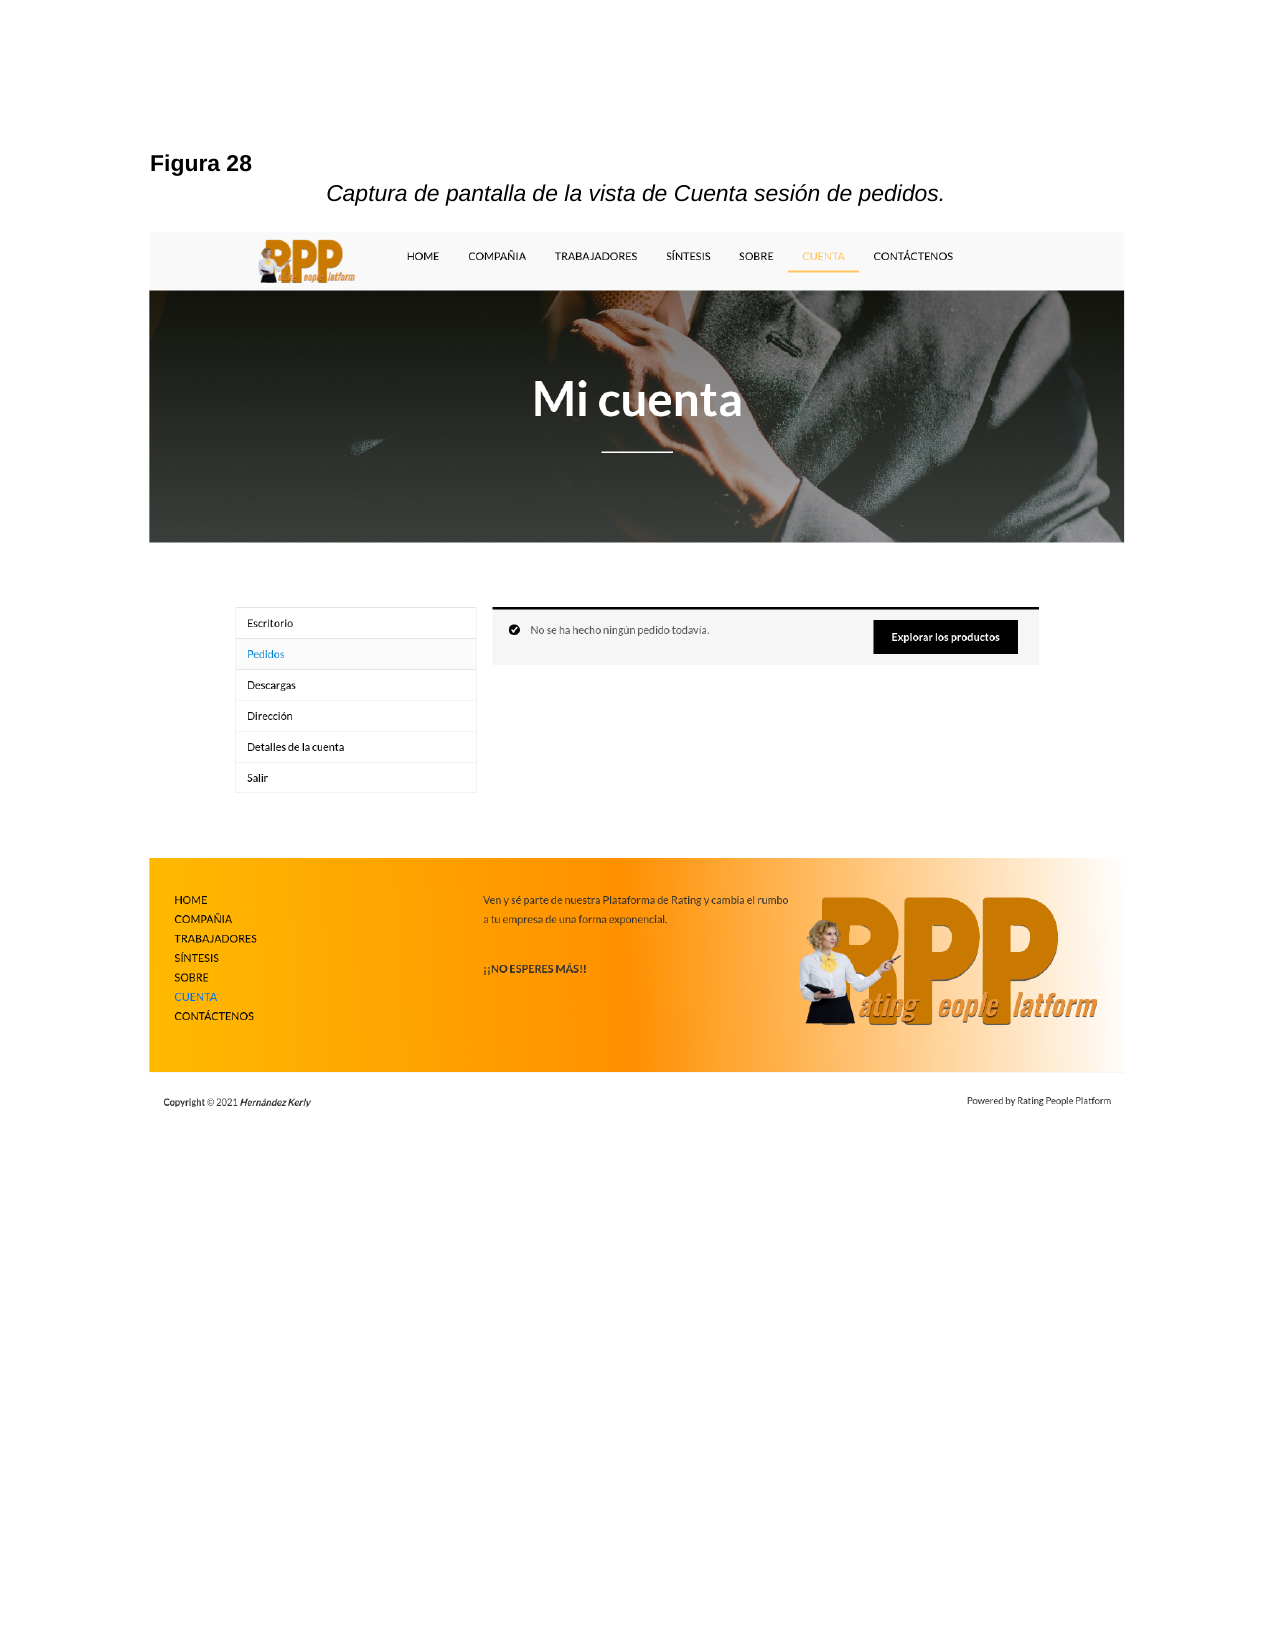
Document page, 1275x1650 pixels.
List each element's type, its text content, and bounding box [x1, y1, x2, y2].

text Captura de pantalla de la vista de Cuenta sesión de pedidos. [148, 180, 1125, 207]
picture [149, 232, 1125, 1129]
text Figura 28 [150, 150, 1125, 176]
